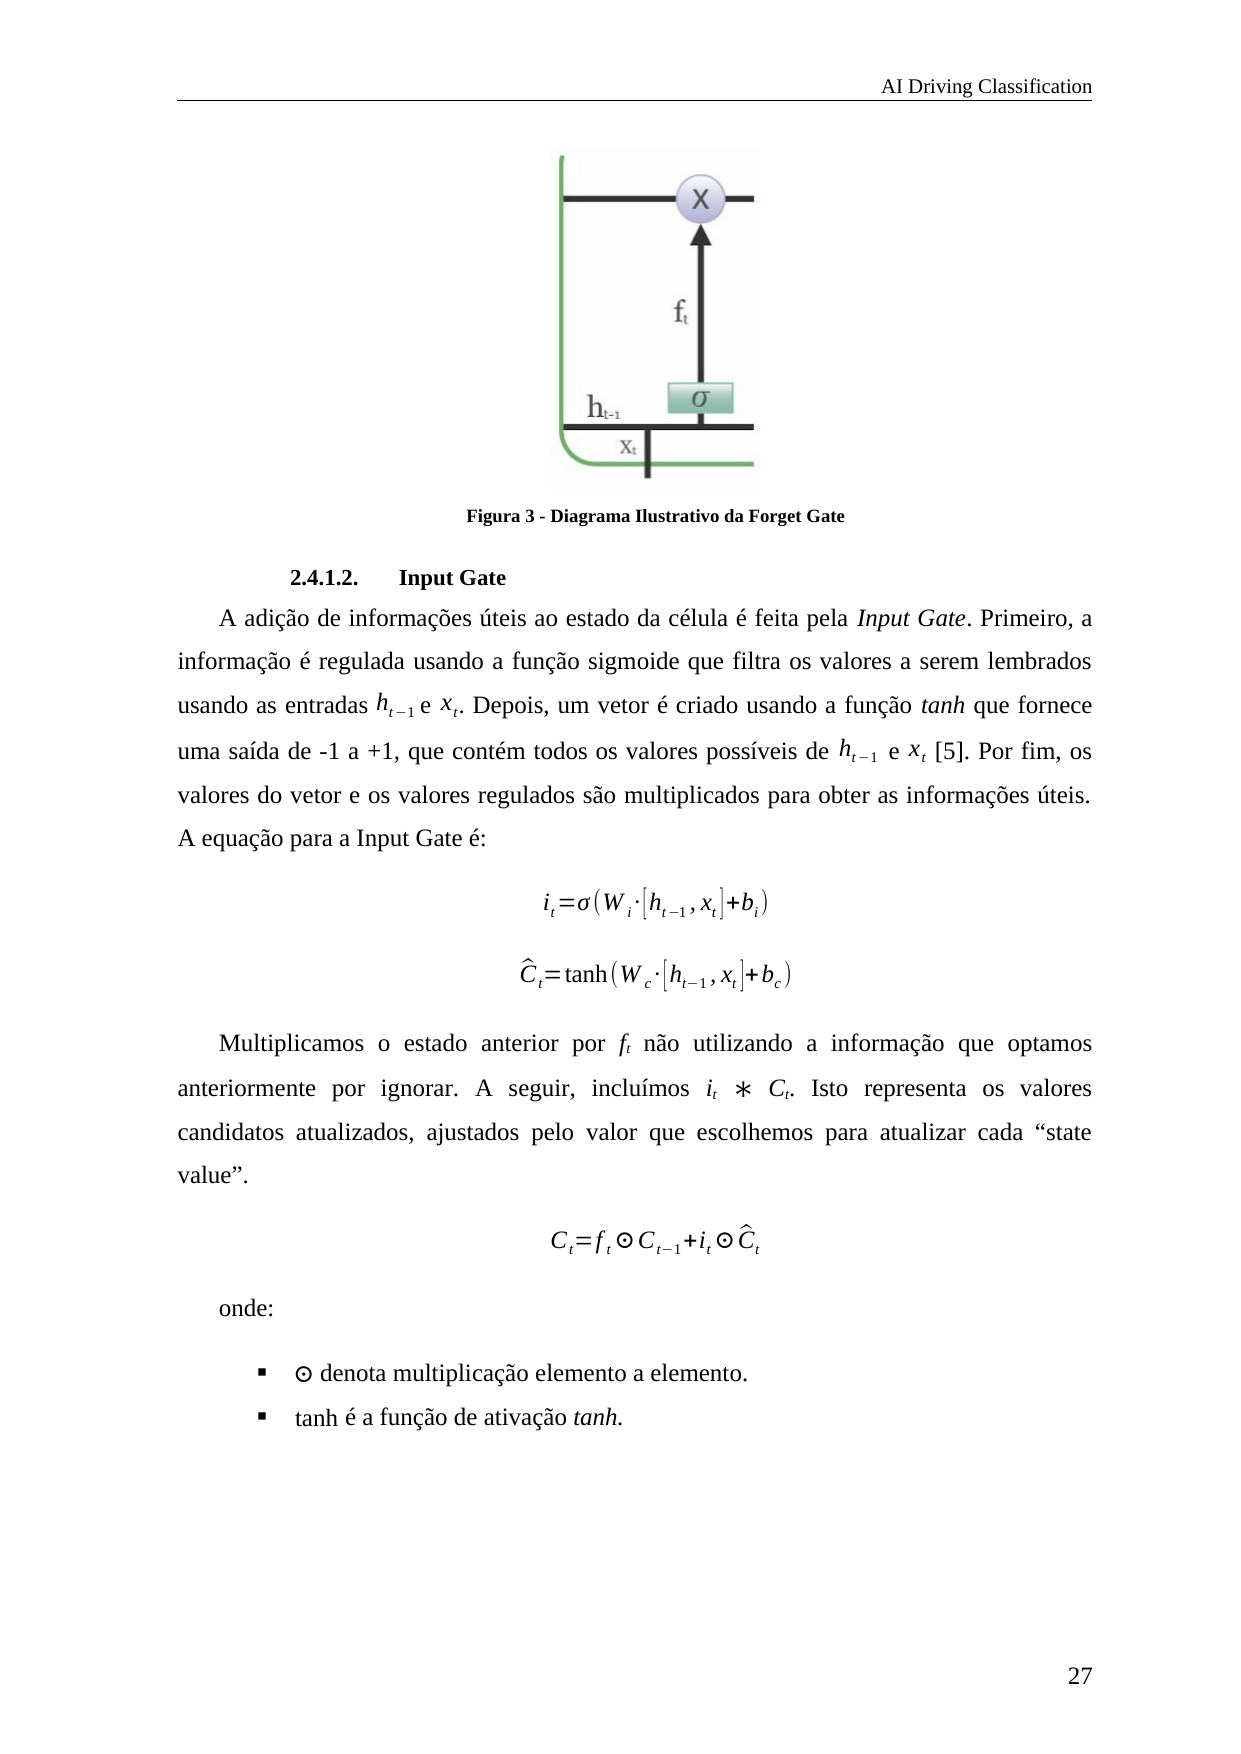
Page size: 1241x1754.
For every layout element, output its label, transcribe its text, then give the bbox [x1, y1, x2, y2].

text A adição de informações úteis ao estado da célula é feita pela Input Gate. Primeiro, a informação é regulada usando a função sigmoide que filtra os valores a serem lembrados usando as entradas e . Depois, um vetor é criado usando a função tanh que fornece uma saída de -1 a +1, que contém todos os valores possíveis de e [5]. Por fim, os valores do vetor e os valores regulados são multiplicados para obter as informações úteis. A equação para a Input Gate é: [177, 603, 1092, 852]
text Multiplicamos o estado anterior por ft não utilizando a informação que optamos anteriormente por ignorar. A seguir, incluímos it ∗ Ct. Isto representa os valores candidatos atualizados, ajustados pelo valor que escolhemos para atualizar cada “state value”. [177, 1028, 1092, 1188]
subtitle Input Gate [290, 564, 1092, 590]
table_header Figura 3 - Diagrama Ilustrativo da Forget Gate [177, 148, 1092, 526]
list é a função de ativação tanh. [256, 1402, 1092, 1434]
picture [549, 147, 762, 491]
text onde: [177, 1293, 1092, 1322]
list ⊙ denota multiplicação elemento a elemento. [256, 1357, 1092, 1387]
